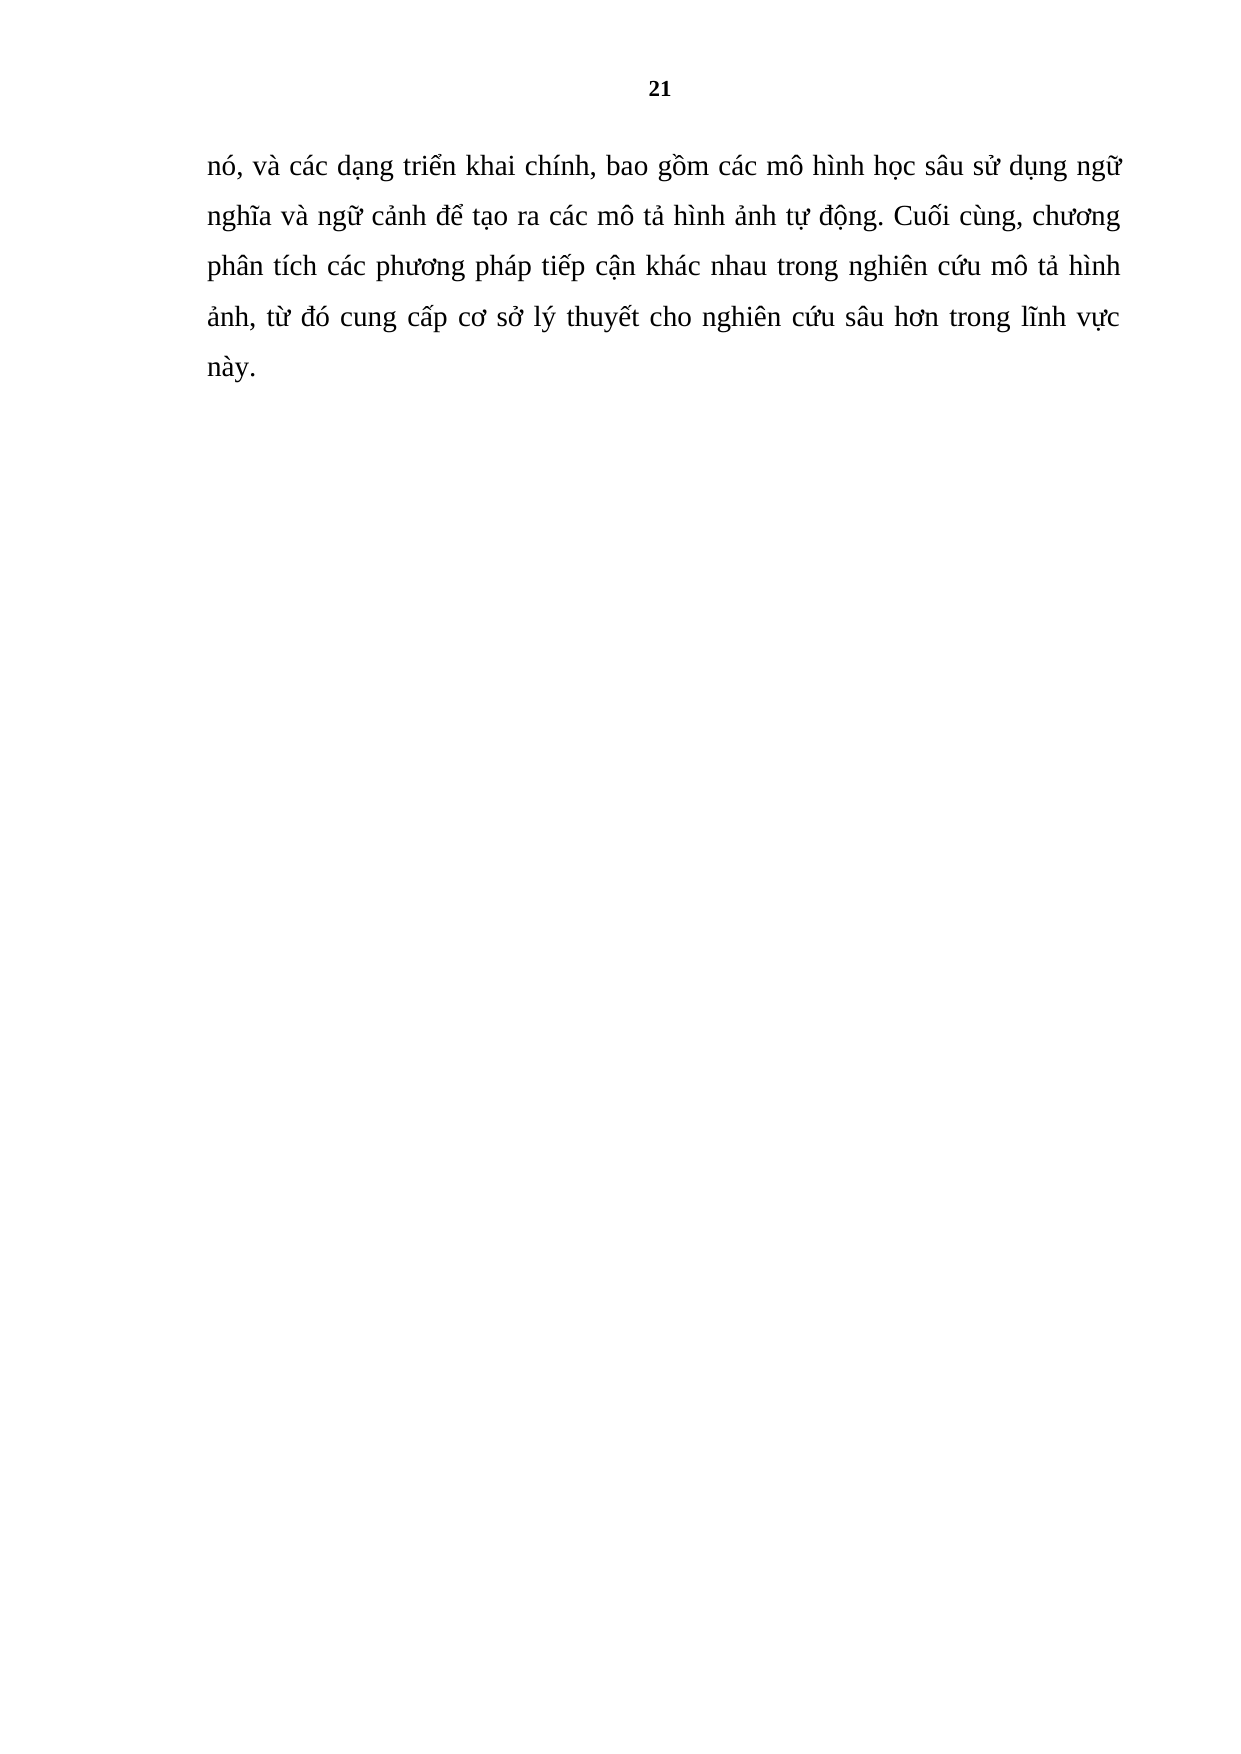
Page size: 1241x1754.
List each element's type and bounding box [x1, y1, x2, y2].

text [207, 148, 1122, 382]
